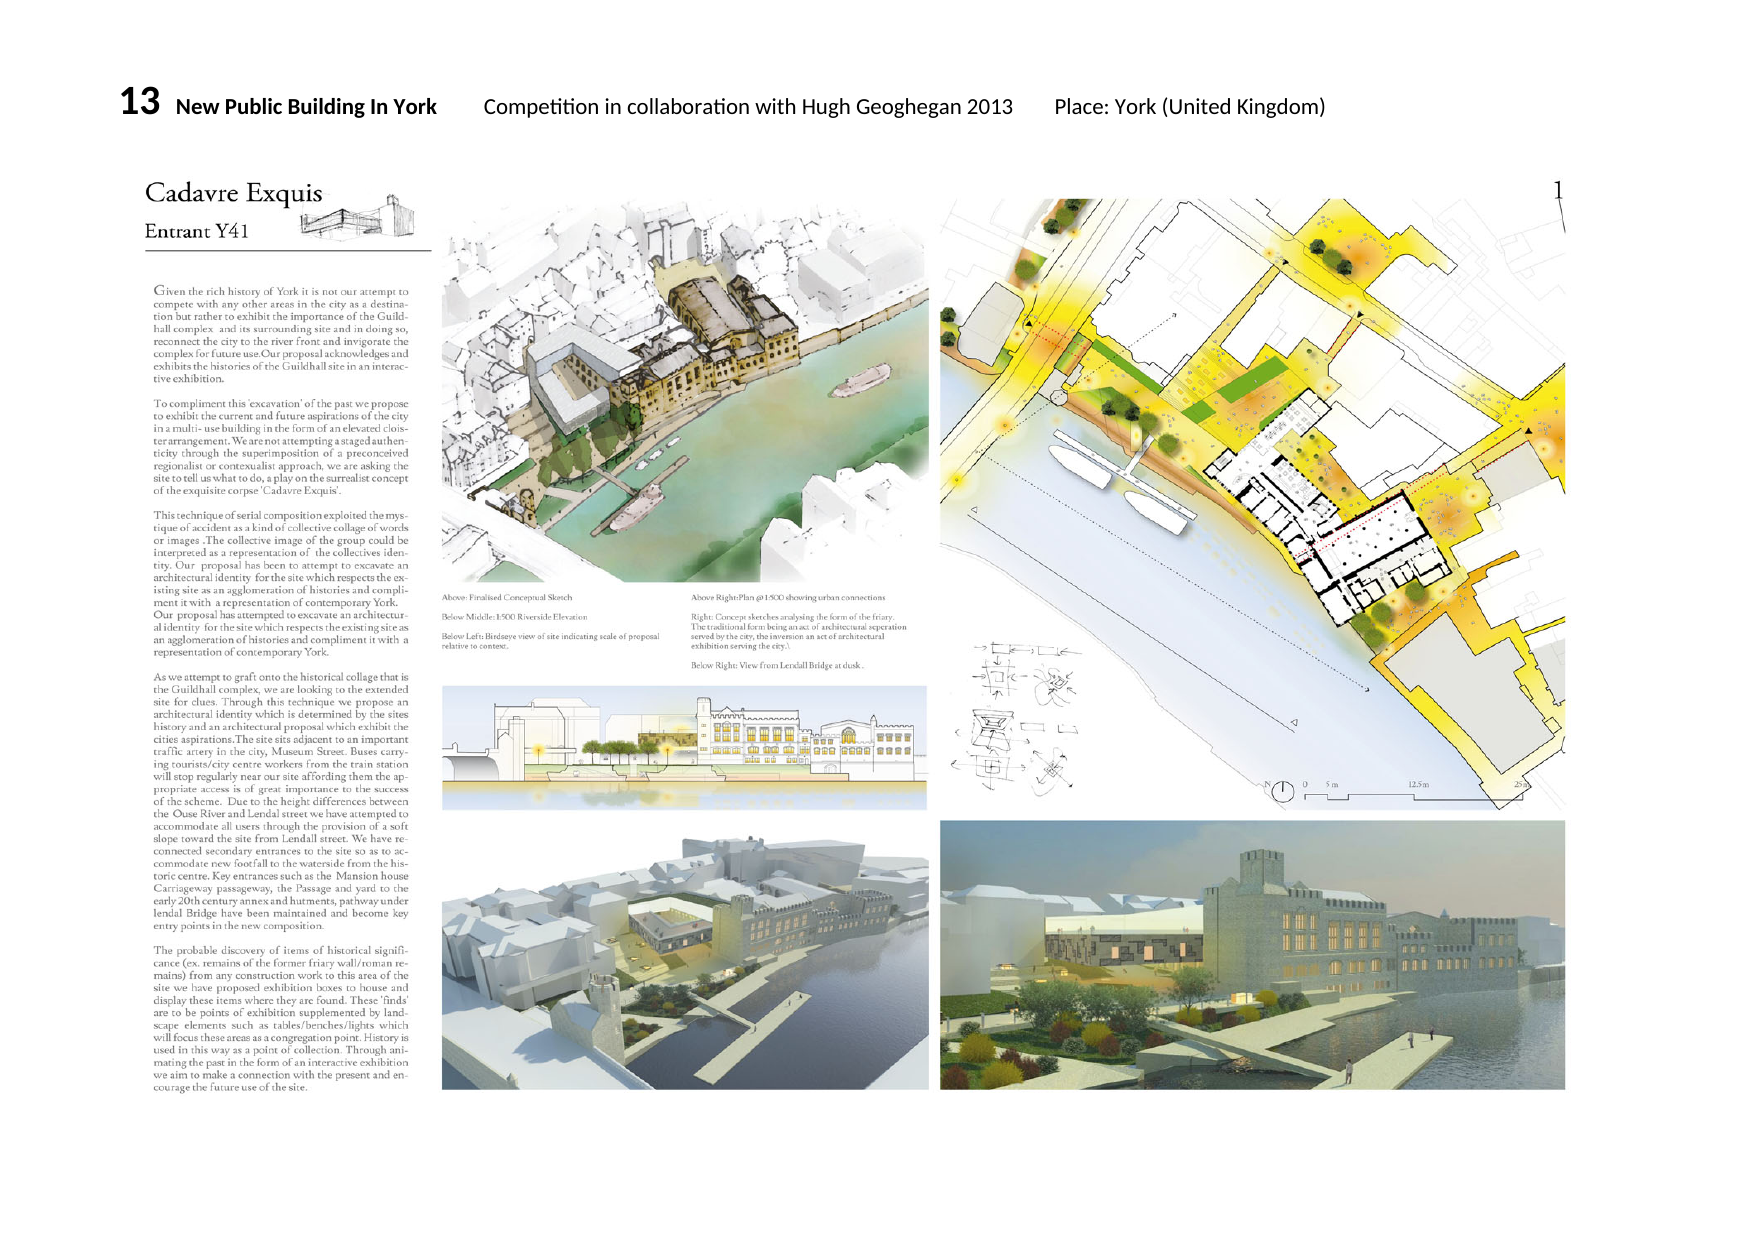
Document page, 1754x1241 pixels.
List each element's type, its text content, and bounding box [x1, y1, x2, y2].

text 13 New Public Building In York Competition in collaboration with Hugh Geoghegan 2013 Place: York (United Kingdom) [118, 74, 1654, 125]
picture [145, 175, 1572, 1099]
